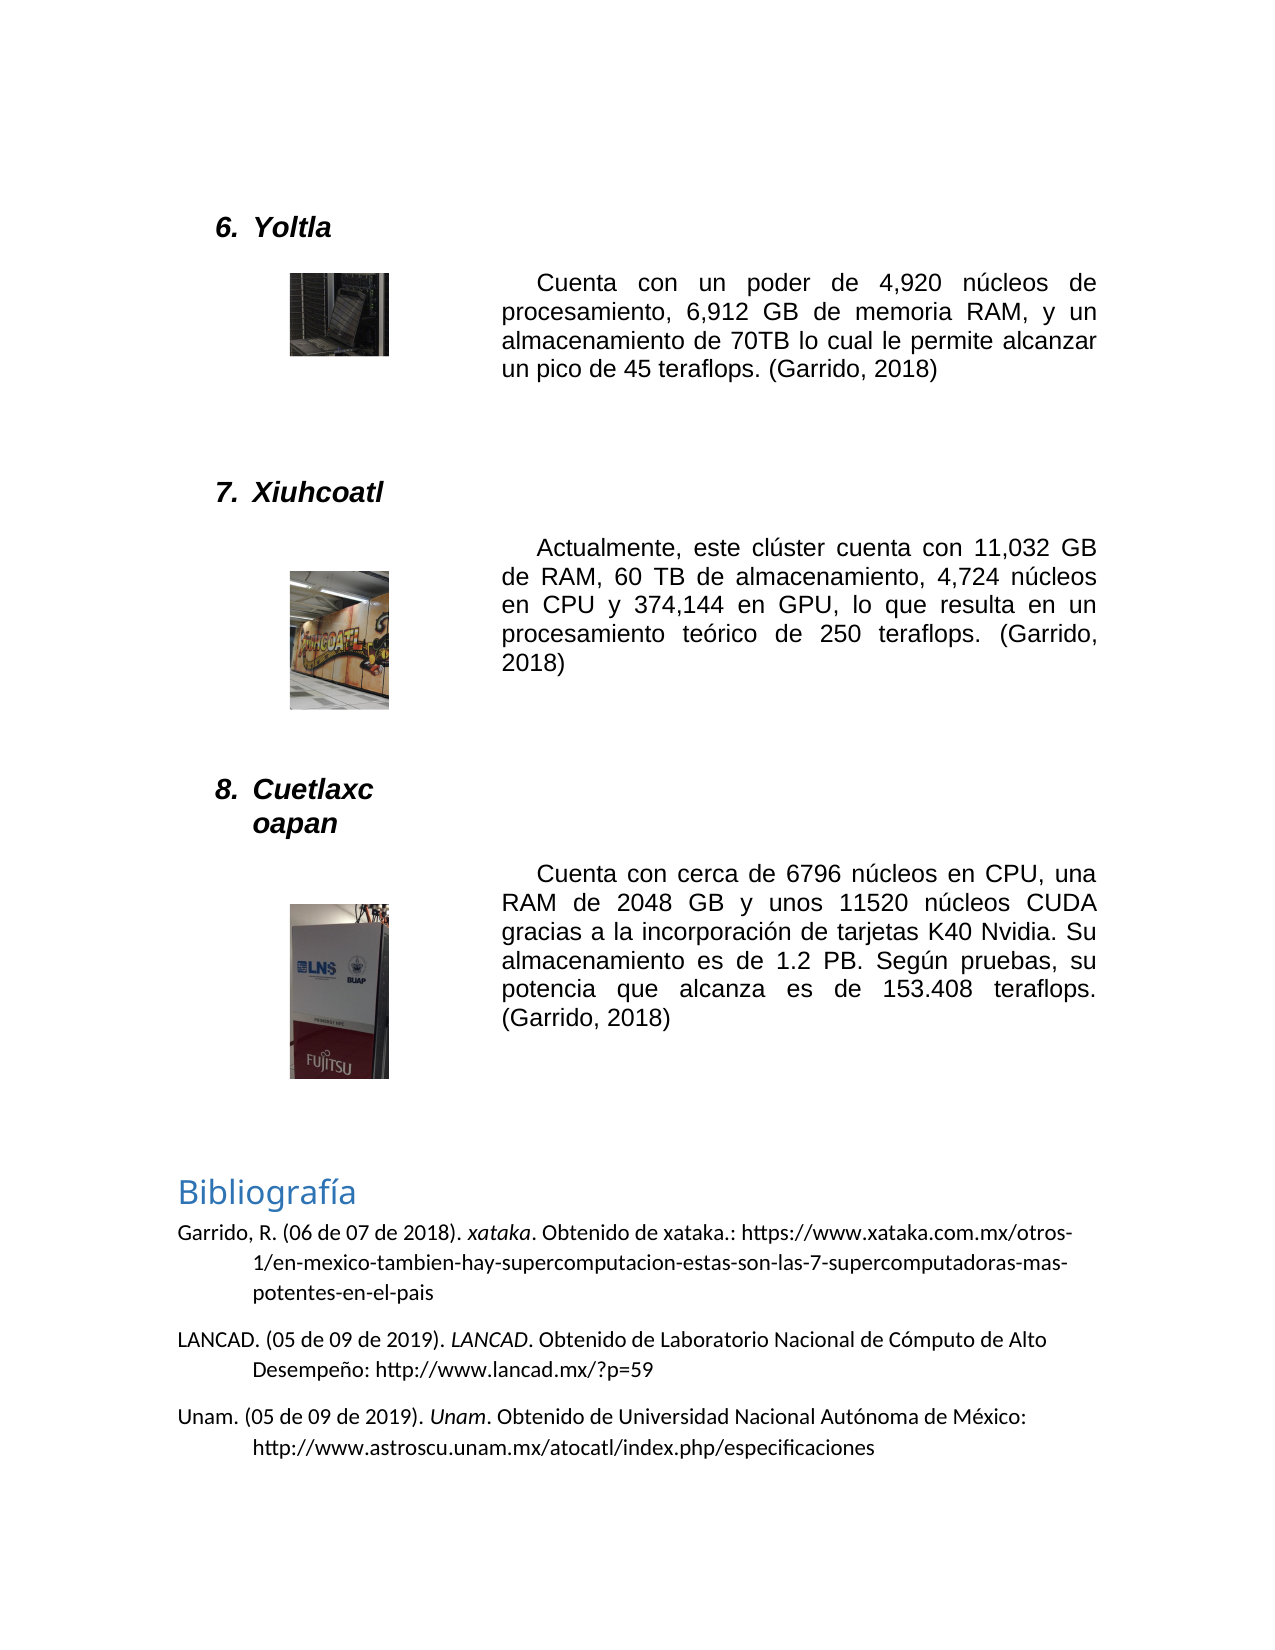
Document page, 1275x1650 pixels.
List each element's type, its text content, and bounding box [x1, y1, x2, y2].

picture [289, 904, 389, 1079]
list Xiuhcoatl [215, 475, 389, 509]
text Cuenta con un poder de 4,920 núcleos de procesamiento, 6,912 GB de memoria RAM, y un almacenamiento de 70TB lo cual le permite alcanzar un pico de 45 teraflops. [501, 268, 1098, 383]
list Cuetlaxcoapan [215, 772, 389, 839]
picture [289, 571, 389, 710]
text Actualmente, este clúster cuenta con 11,032 GB de RAM, 60 TB de almacenamiento, 4,724 núcleos en CPU y 374,144 en GPU, lo que resulta en un procesamiento teórico de 250 teraflops. [501, 533, 1098, 677]
picture [289, 273, 389, 357]
text Cuenta con cerca de 6796 núcleos en CPU, una RAM de 2048 GB y unos 11520 núcleos CUDA gracias a la incorporación de tarjetas K40 Nvidia. Su almacenamiento es de 1.2 PB. Según pruebas, su potencia que alcanza es de 153.408 teraflops. [501, 859, 1098, 1032]
list Yoltla [215, 210, 389, 244]
